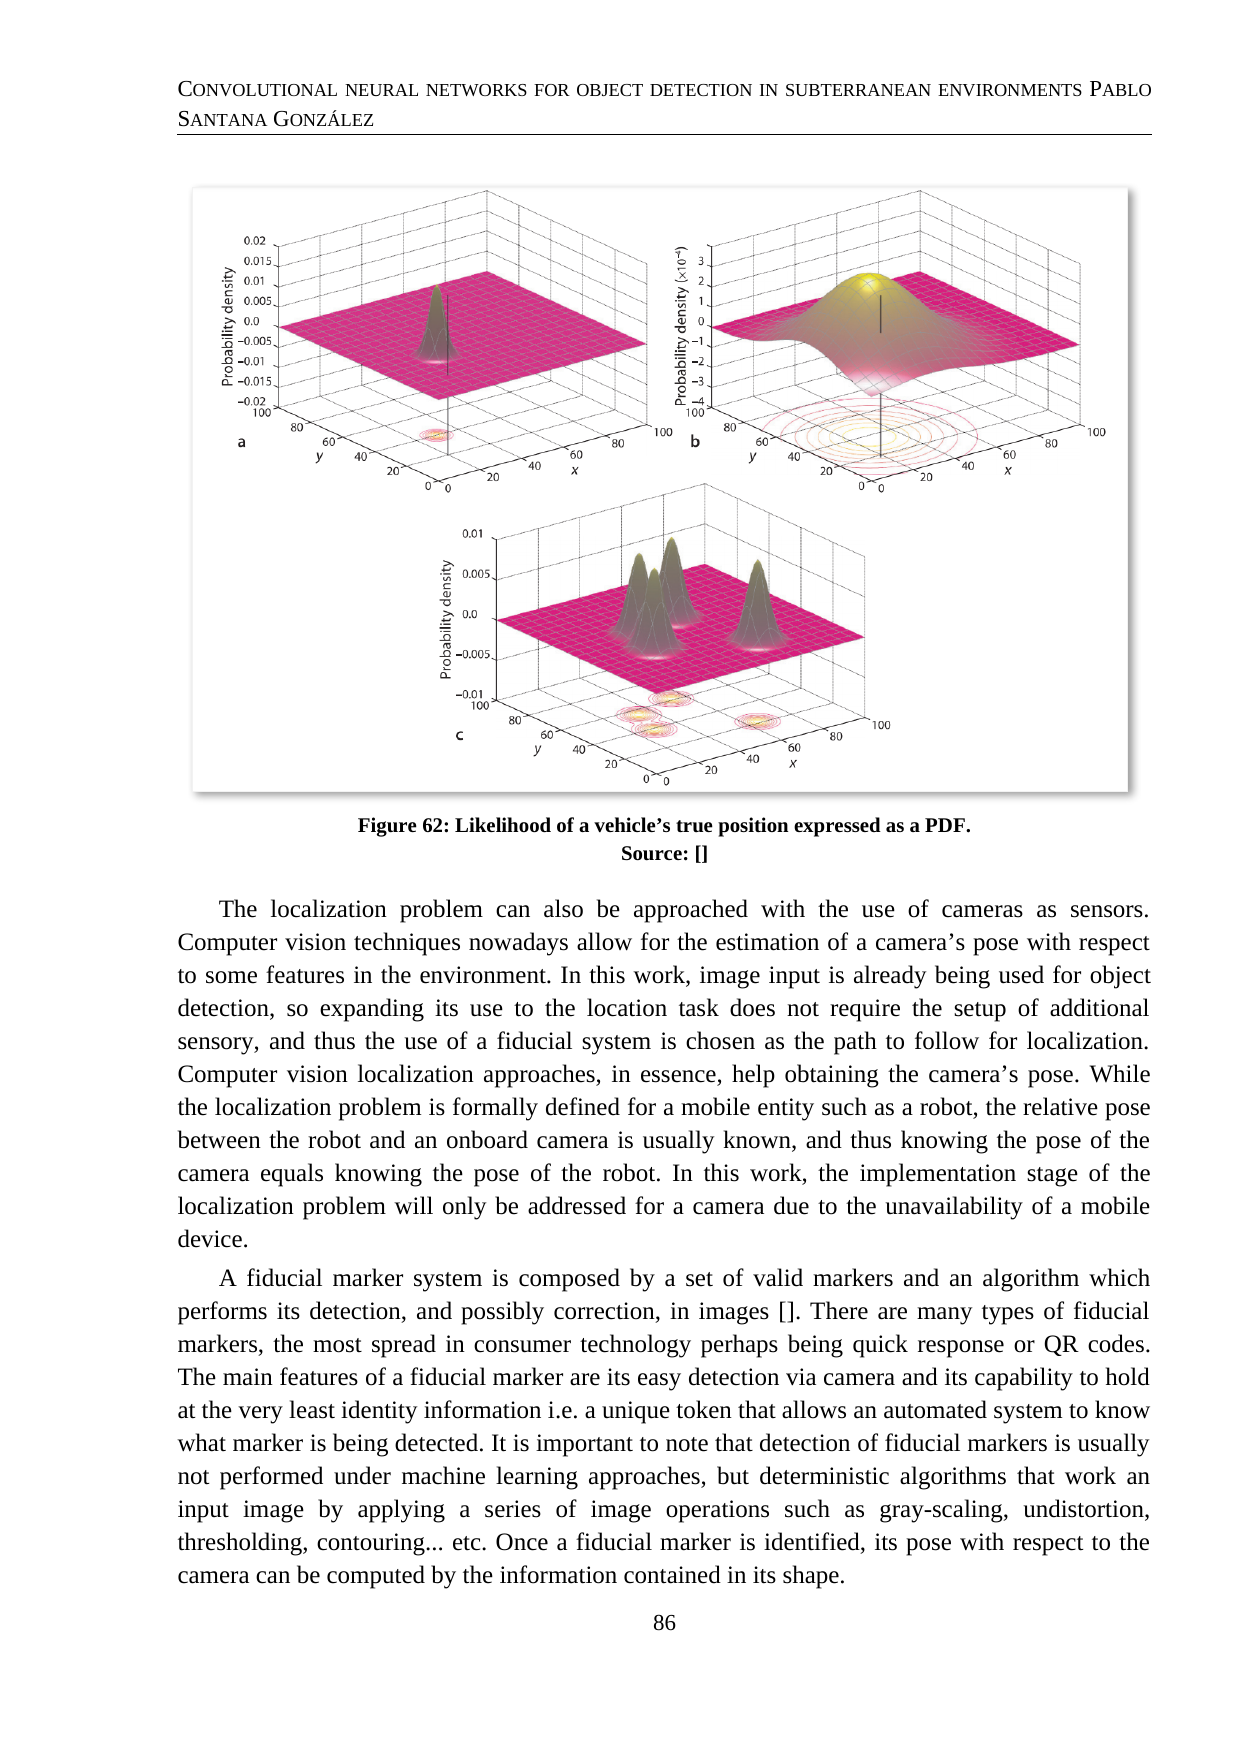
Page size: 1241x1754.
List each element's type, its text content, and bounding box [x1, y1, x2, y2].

picture [193, 188, 1127, 791]
text A fiducial marker system is composed by a set of valid markers and an algorithm which performs its detection, and possibly correction, in images []. There are many types of fiducial markers, the most spread in consumer technology perhaps being quick response or QR codes. The main features of a fiducial marker are its easy detection via camera and its capability to hold at the very least identity information i.e. a unique token that allows an automated system to know what marker is being detected. It is important to note that detection of fiducial markers is usually not performed under machine learning approaches, but deterministic algorithms that work an input image by applying a series of image operations such as gray-scaling, undistortion, thresholding, contouring... etc. Once a fiducial marker is identified, its pose with respect to the camera can be computed by the information contained in its shape. [177, 1263, 1152, 1589]
text The localization problem can also be approached with the use of cameras as sensors. Computer vision techniques nowadays allow for the estimation of a camera’s pose with respect to some features in the environment. In this work, image input is already being used for object detection, so expanding its use to the location task does not require the setup of additional sensory, and thus the use of a fiducial system is chosen as the path to follow for localization. Computer vision localization approaches, in essence, help obtaining the camera’s pose. While the localization problem is formally defined for a mobile entity such as a robot, the relative pose between the robot and an onboard camera is usually known, and thus knowing the pose of the camera equals knowing the pose of the robot. In this work, the implementation stage of the localization problem will only be addressed for a camera due to the unavailability of a mobile device. [177, 894, 1152, 1253]
text Source: [] [177, 841, 1152, 865]
